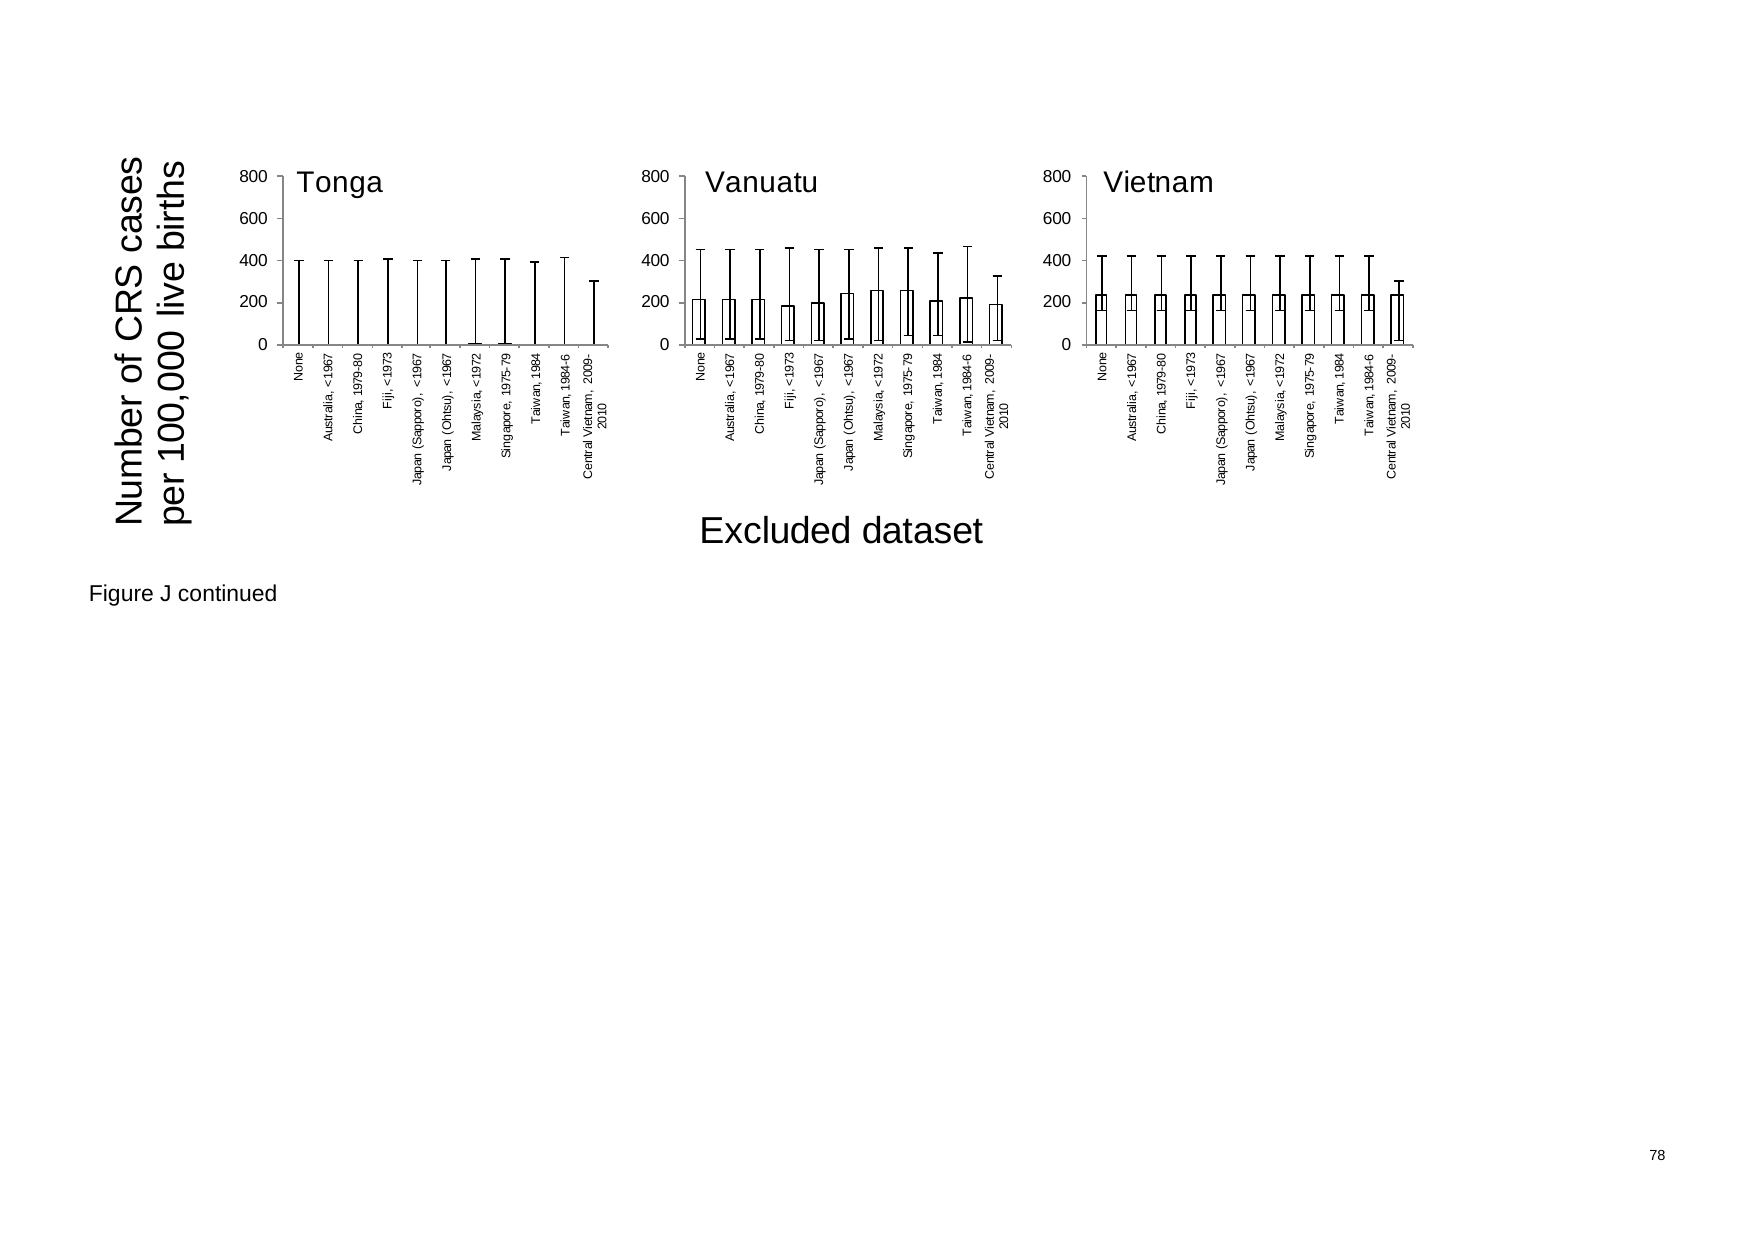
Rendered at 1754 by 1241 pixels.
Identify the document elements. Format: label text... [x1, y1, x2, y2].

text Figure J continued [89, 580, 1665, 606]
